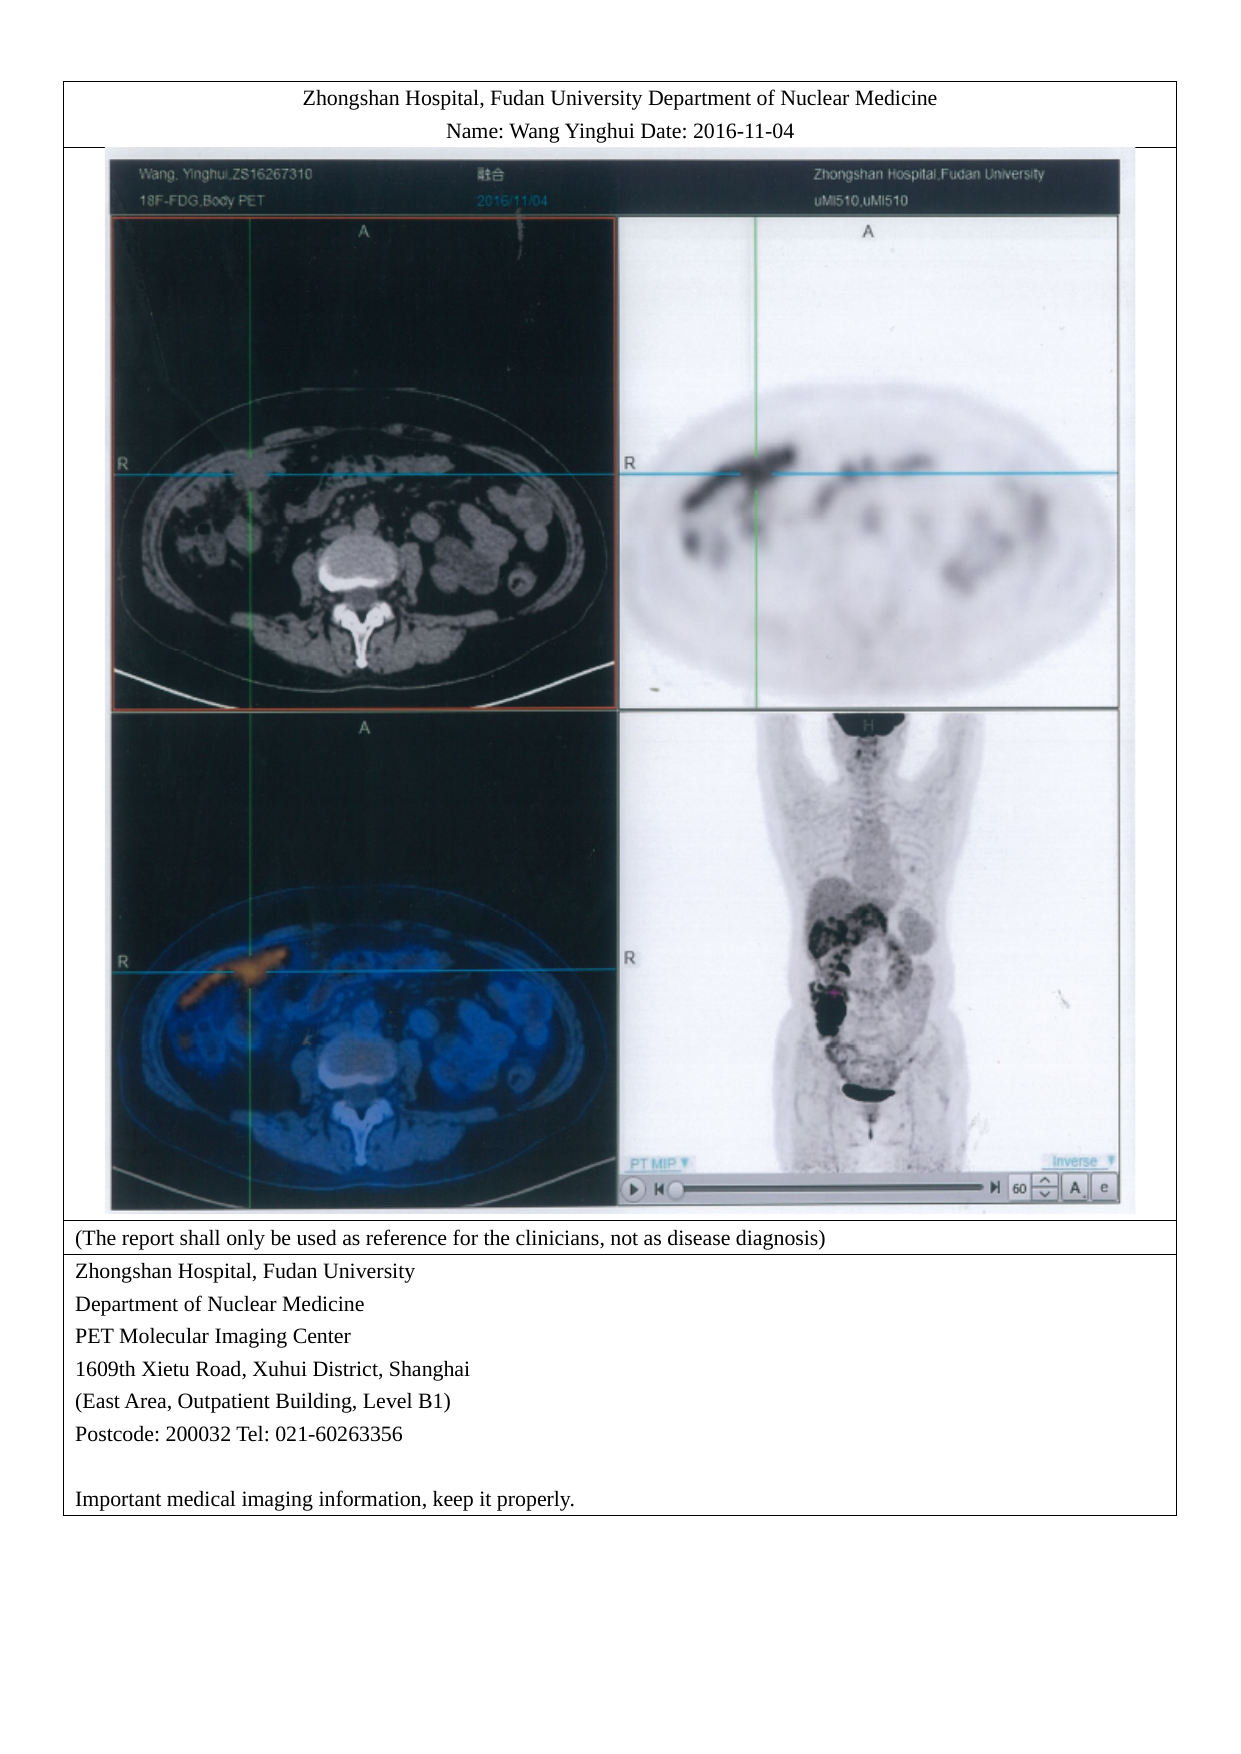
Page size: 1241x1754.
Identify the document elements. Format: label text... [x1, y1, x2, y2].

table_header Zhongshan Hospital, Fudan University Department of Nuclear Medicine Name: Wang Yinghui Date: 2016-11-04 [64, 82, 1176, 147]
picture [104, 147, 1136, 1214]
table_cell [64, 148, 1176, 1220]
table_cell (The report shall only be used as reference for the clinicians, not as disease diagnosis) [64, 1221, 1176, 1254]
table_cell Zhongshan Hospital, Fudan University Department of Nuclear Medicine PET Molecular Imaging Center 1609th Xietu Road, Xuhui District, Shanghai (East Area, Outpatient Building, Level B1) Postcode: 200032 Tel: 021-60263356 Important medical imaging information, keep it properly. [64, 1255, 1176, 1515]
